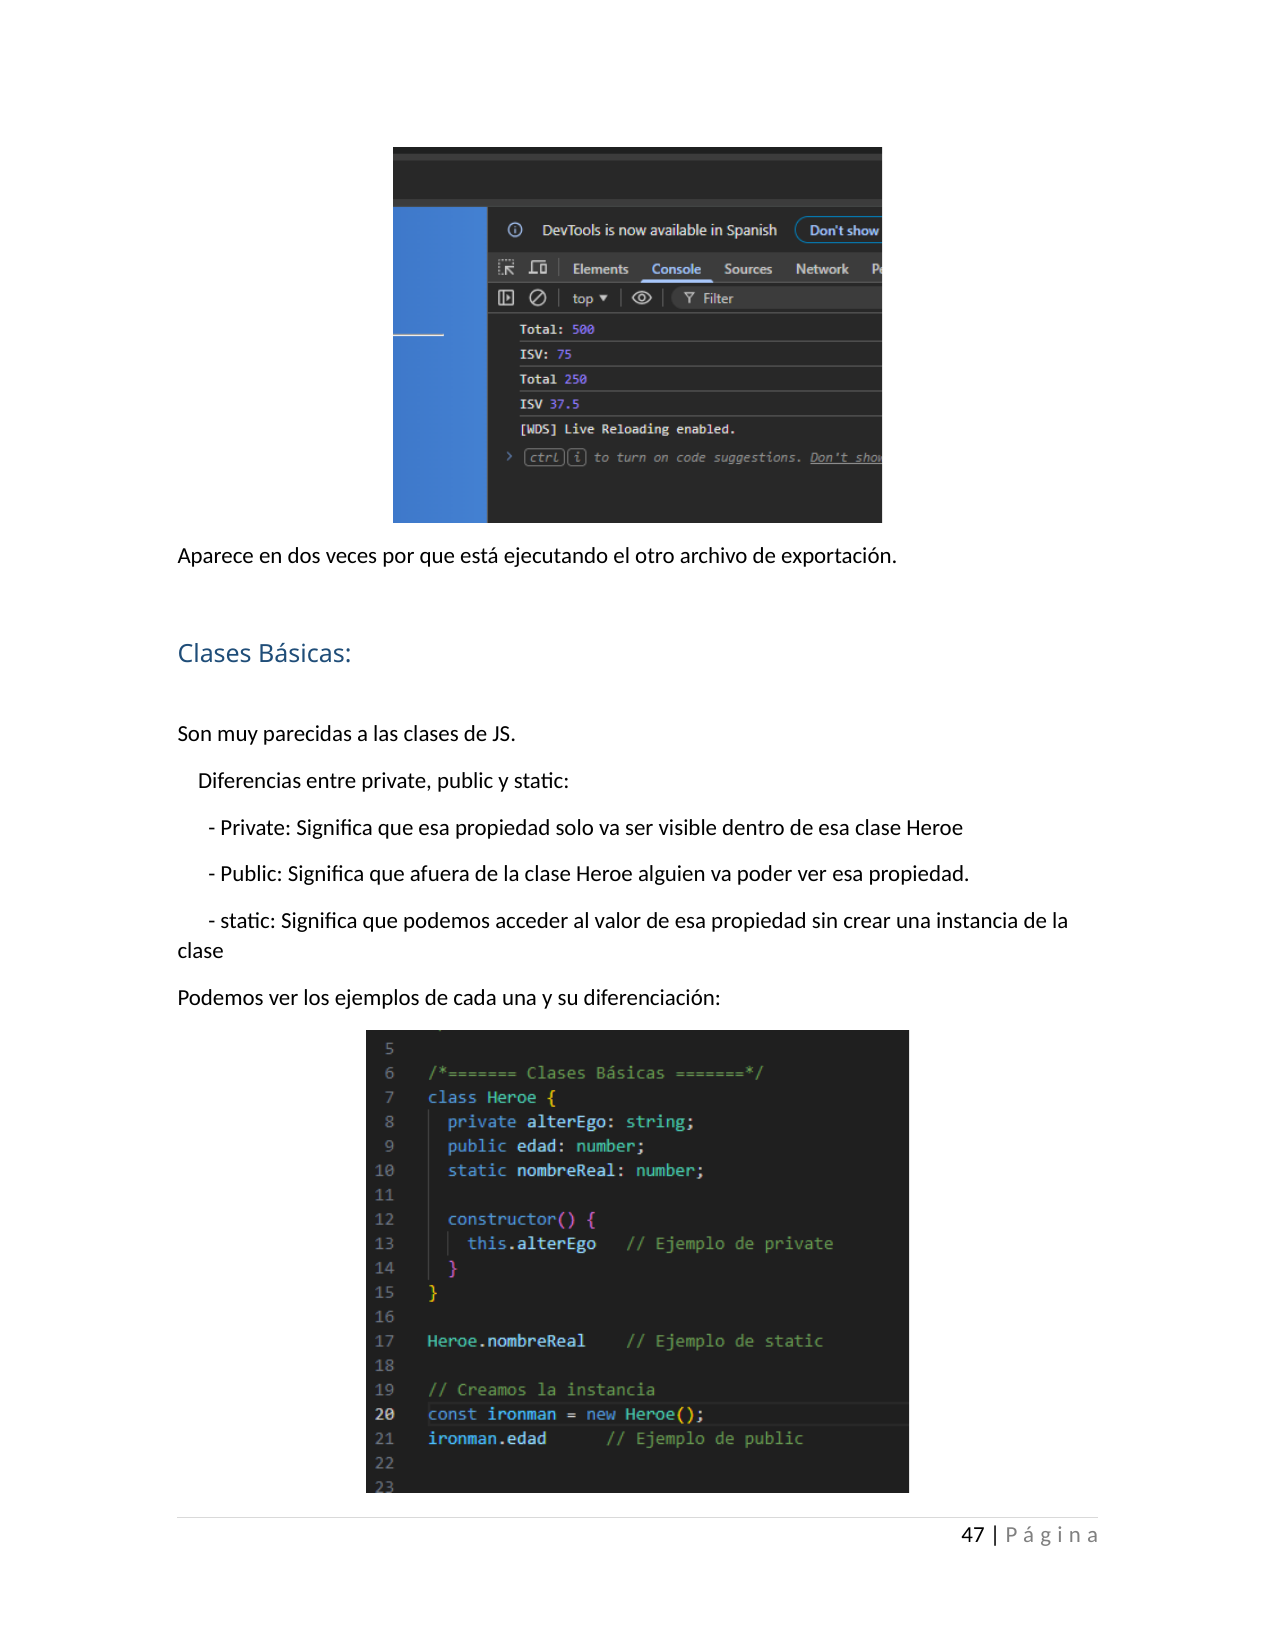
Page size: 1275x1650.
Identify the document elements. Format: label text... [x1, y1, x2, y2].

text Aparece en dos veces por que está ejecutando el otro archivo de exportación. [177, 541, 1098, 569]
subtitle Clases Básicas: [177, 635, 1098, 669]
text Podemos ver los ejemplos de cada una y su diferenciación: [177, 983, 1098, 1011]
text - static: Significa que podemos acceder al valor de esa propiedad sin crear una instancia de la clase [177, 906, 1098, 964]
text Diferencias entre private, public y static: [177, 766, 1098, 794]
picture [393, 147, 883, 523]
text - Private: Significa que esa propiedad solo va ser visible dentro de esa clase Heroe [177, 813, 1098, 841]
text Son muy parecidas a las clases de JS. [177, 719, 1098, 747]
text - Public: Significa que afuera de la clase Heroe alguien va poder ver esa propiedad. [177, 859, 1098, 887]
picture [366, 1030, 910, 1493]
